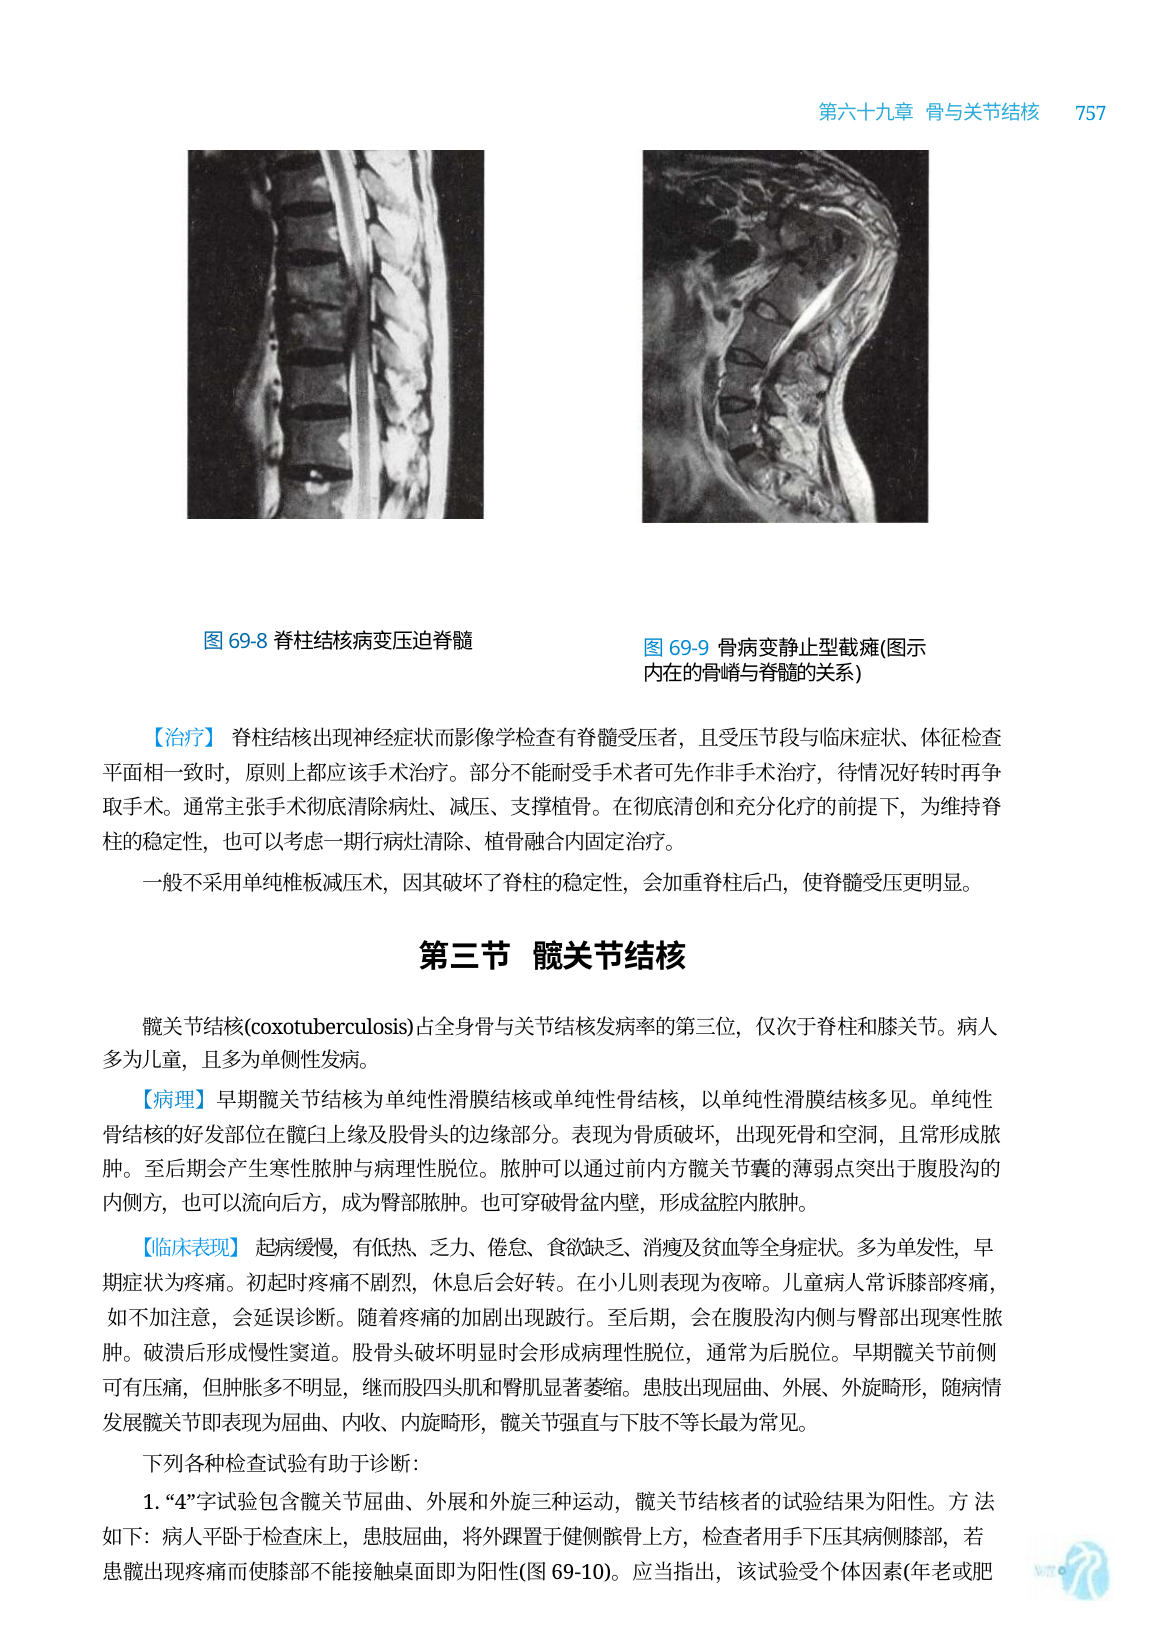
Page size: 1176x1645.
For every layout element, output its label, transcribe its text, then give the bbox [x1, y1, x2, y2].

text 内在的骨嵴与脊髓的关系) [644, 661, 1114, 685]
text 一般不采用单纯椎板减压术，因其破坏了脊柱的稳定性，会加重脊柱后凸，使脊髓受压更明显。 [143, 869, 1114, 896]
text 【临床表现】 起病缓慢，有低热、乏力、倦怠、食欲缺乏、消瘦及贫血等全身症状。多为单发性，早 期症状为疼痛。初起时疼痛不剧烈，休息后会好转。在小儿则表现为夜啼。儿童病人常诉膝部疼痛， 如不加注意，会延误诊断。随着疼痛的加剧出现跛行。至后期，会在腹股沟内侧与臀部出现寒性脓 肿。破溃后形成慢性窦道。股骨头破坏明显时会形成病理性脱位，通常为后脱位。早期髋关节前侧 可有压痛，但肿胀多不明显，继而股四头肌和臀肌显著萎缩。患肢出现屈曲、外展、外旋畸形，随病情 发展髋关节即表现为屈曲、内收、内旋畸形，髋关节强直与下肢不等长最为常见。 [102, 1232, 1009, 1436]
picture [181, 150, 487, 519]
text 髋关节结核(coxotuberculosis)占全身骨与关节结核发病率的第三位，仅次于脊柱和膝关节。病人 多为儿童，且多为单侧性发病。 [102, 1011, 1000, 1073]
text 【治疗】 脊柱结核出现神经症状而影像学检查有脊髓受压者，且受压节段与临床症状、体征检查 平面相一致时，原则上都应该手术治疗。部分不能耐受手术者可先作非手术治疗，待情况好转时再争 取手术。通常主张手术彻底清除病灶、减压、支撑植骨。在彻底清创和充分化疗的前提下，为维持脊 柱的稳定性，也可以考虑一期行病灶清除、植骨融合内固定治疗。 [102, 721, 1002, 856]
picture [1027, 1534, 1114, 1601]
text 图69-9 骨病变静止型截瘫(图示 [644, 631, 1114, 661]
text 第六十九章 骨与关节结核 757 [636, 96, 1107, 125]
text 下列各种检查试验有助于诊断： [143, 1450, 1114, 1477]
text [102, 1486, 1002, 1586]
text 第三节 髋关节结核 [418, 934, 1114, 975]
text 【病理】早期髋关节结核为单纯性滑膜结核或单纯性骨结核，以单纯性滑膜结核多见。单纯性 骨结核的好发部位在髋臼上缘及股骨头的边缘部分。表现为骨质破坏，出现死骨和空洞，且常形成脓 肿。至后期会产生寒性脓肿与病理性脱位。脓肿可以通过前内方髋关节囊的薄弱点突出于腹股沟的 内侧方，也可以流向后方，成为臀部脓肿。也可穿破骨盆内壁，形成盆腔内脓肿。 [102, 1084, 1001, 1217]
text 图69-8 脊柱结核病变压迫脊髓 [203, 626, 626, 654]
picture [636, 150, 932, 523]
